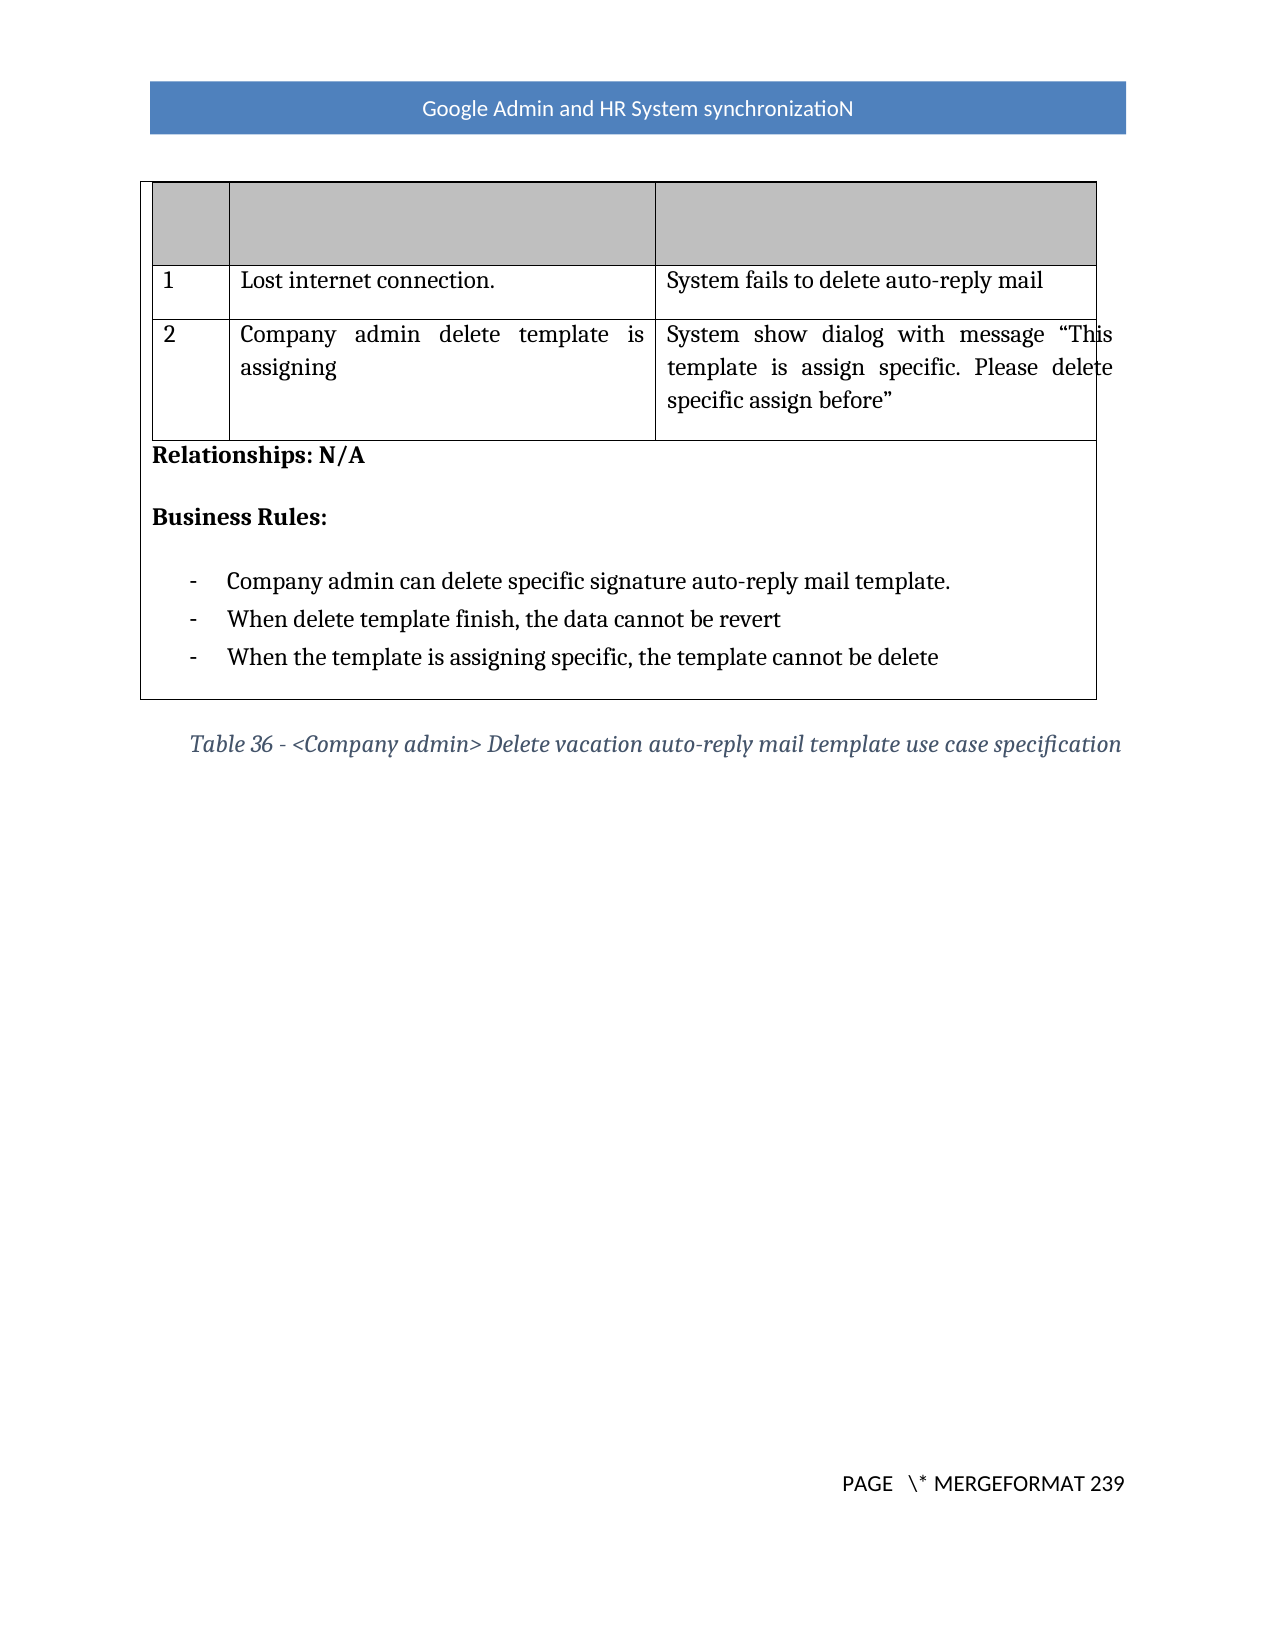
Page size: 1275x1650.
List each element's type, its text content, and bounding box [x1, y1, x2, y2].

text Table 36 - <Company admin> Delete vacation auto-reply mail template use case specification [187, 729, 1125, 758]
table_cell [141, 182, 1096, 699]
